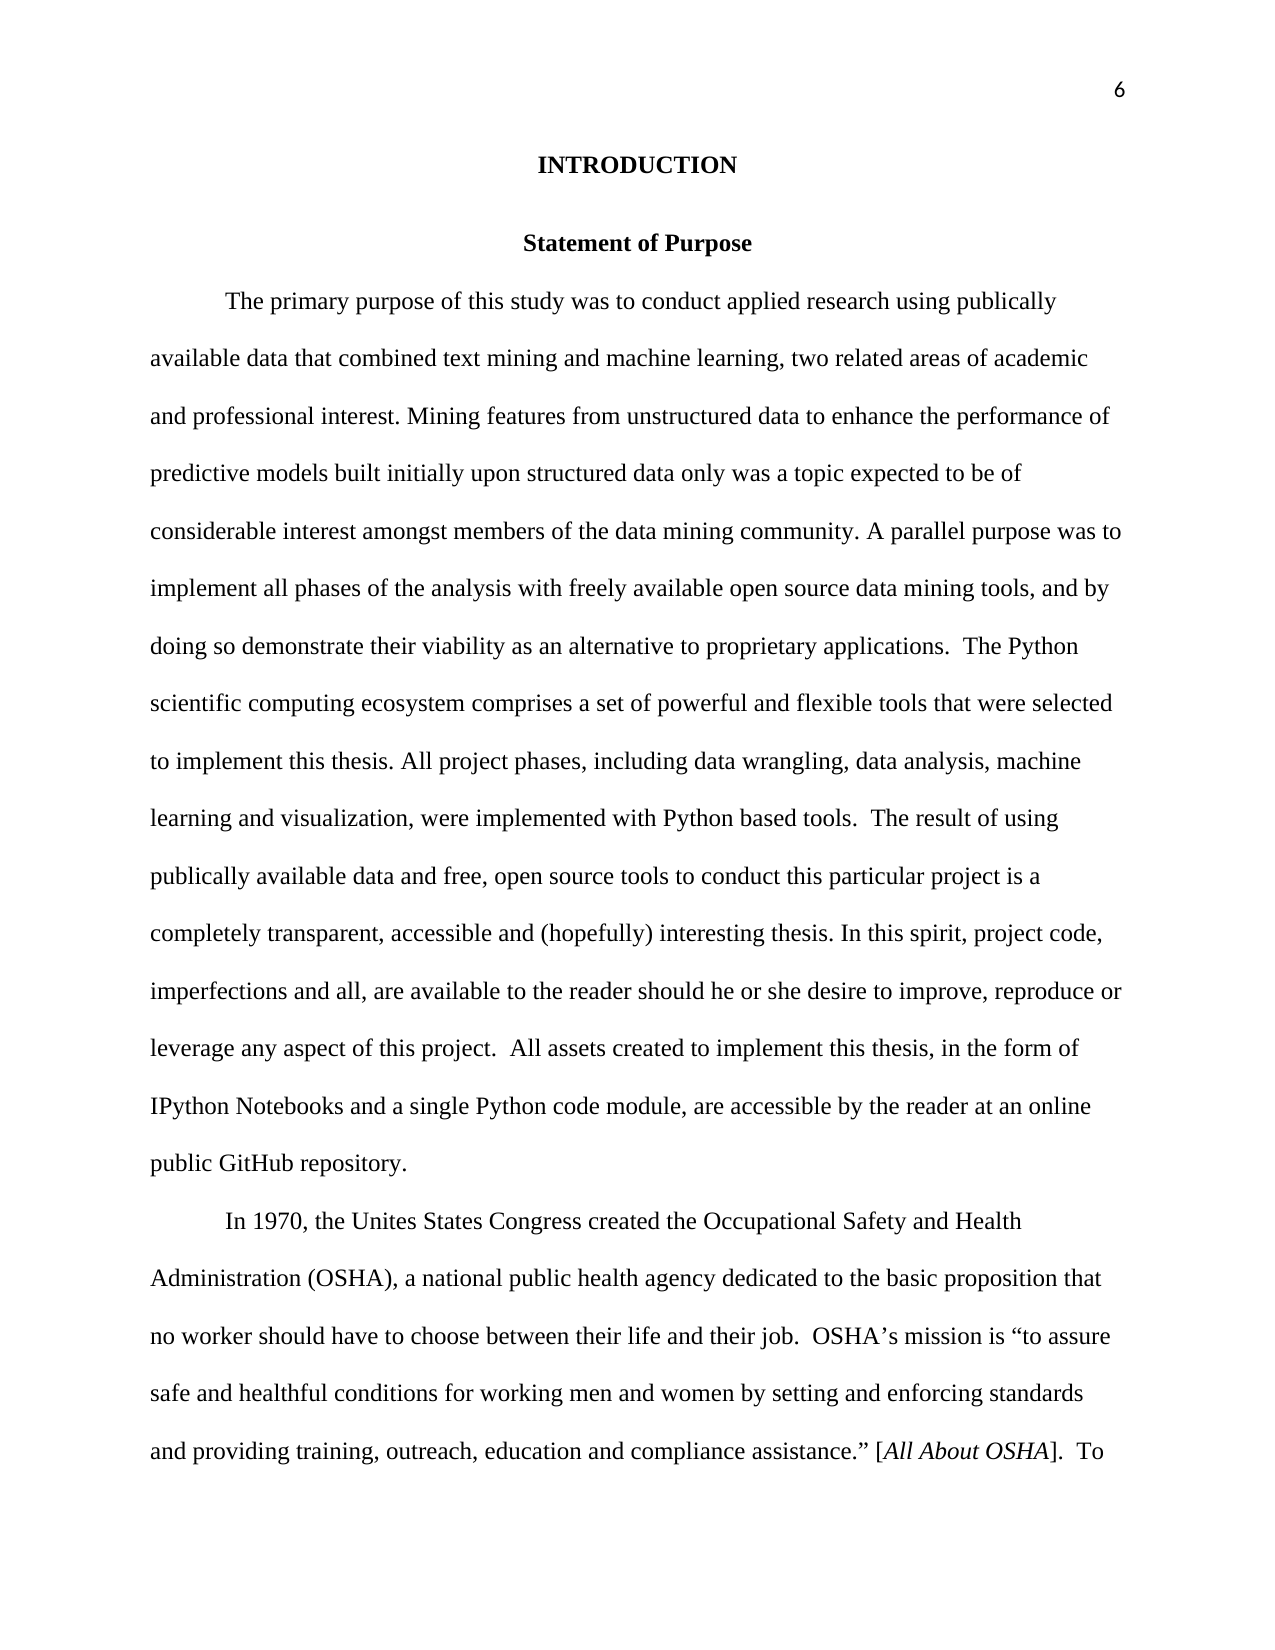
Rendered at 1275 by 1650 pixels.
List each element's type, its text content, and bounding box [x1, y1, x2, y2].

text Statement of Purpose [150, 228, 1125, 257]
text The primary purpose of this study was to conduct applied research using publically available data that combined text mining and machine learning, two related areas of academic and professional interest. Mining features from unstructured data to enhance the performance of predictive models built initially upon structured data only was a topic expected to be of considerable interest amongst members of the data mining community. A parallel purpose was to implement all phases of the analysis with freely available open source data mining tools, and by doing so demonstrate their viability as an alternative to proprietary applications. The Python scientific computing ecosystem comprises a set of powerful and flexible tools that were selected to implement this thesis. All project phases, including data wrangling, data analysis, machine learning and visualization, were implemented with Python based tools. The result of using publically available data and free, open source tools to conduct this particular project is a completely transparent, accessible and (hopefully) interesting thesis. In this spirit, project code, imperfections and all, are available to the reader should he or she desire to improve, reproduce or leverage any aspect of this project. All assets created to implement this thesis, in the form of IPython Notebooks and a single Python code module, are accessible by the reader at an online public GitHub repository. [150, 286, 1125, 1177]
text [150, 1206, 1125, 1464]
text INTRODUCTION [150, 150, 1125, 179]
